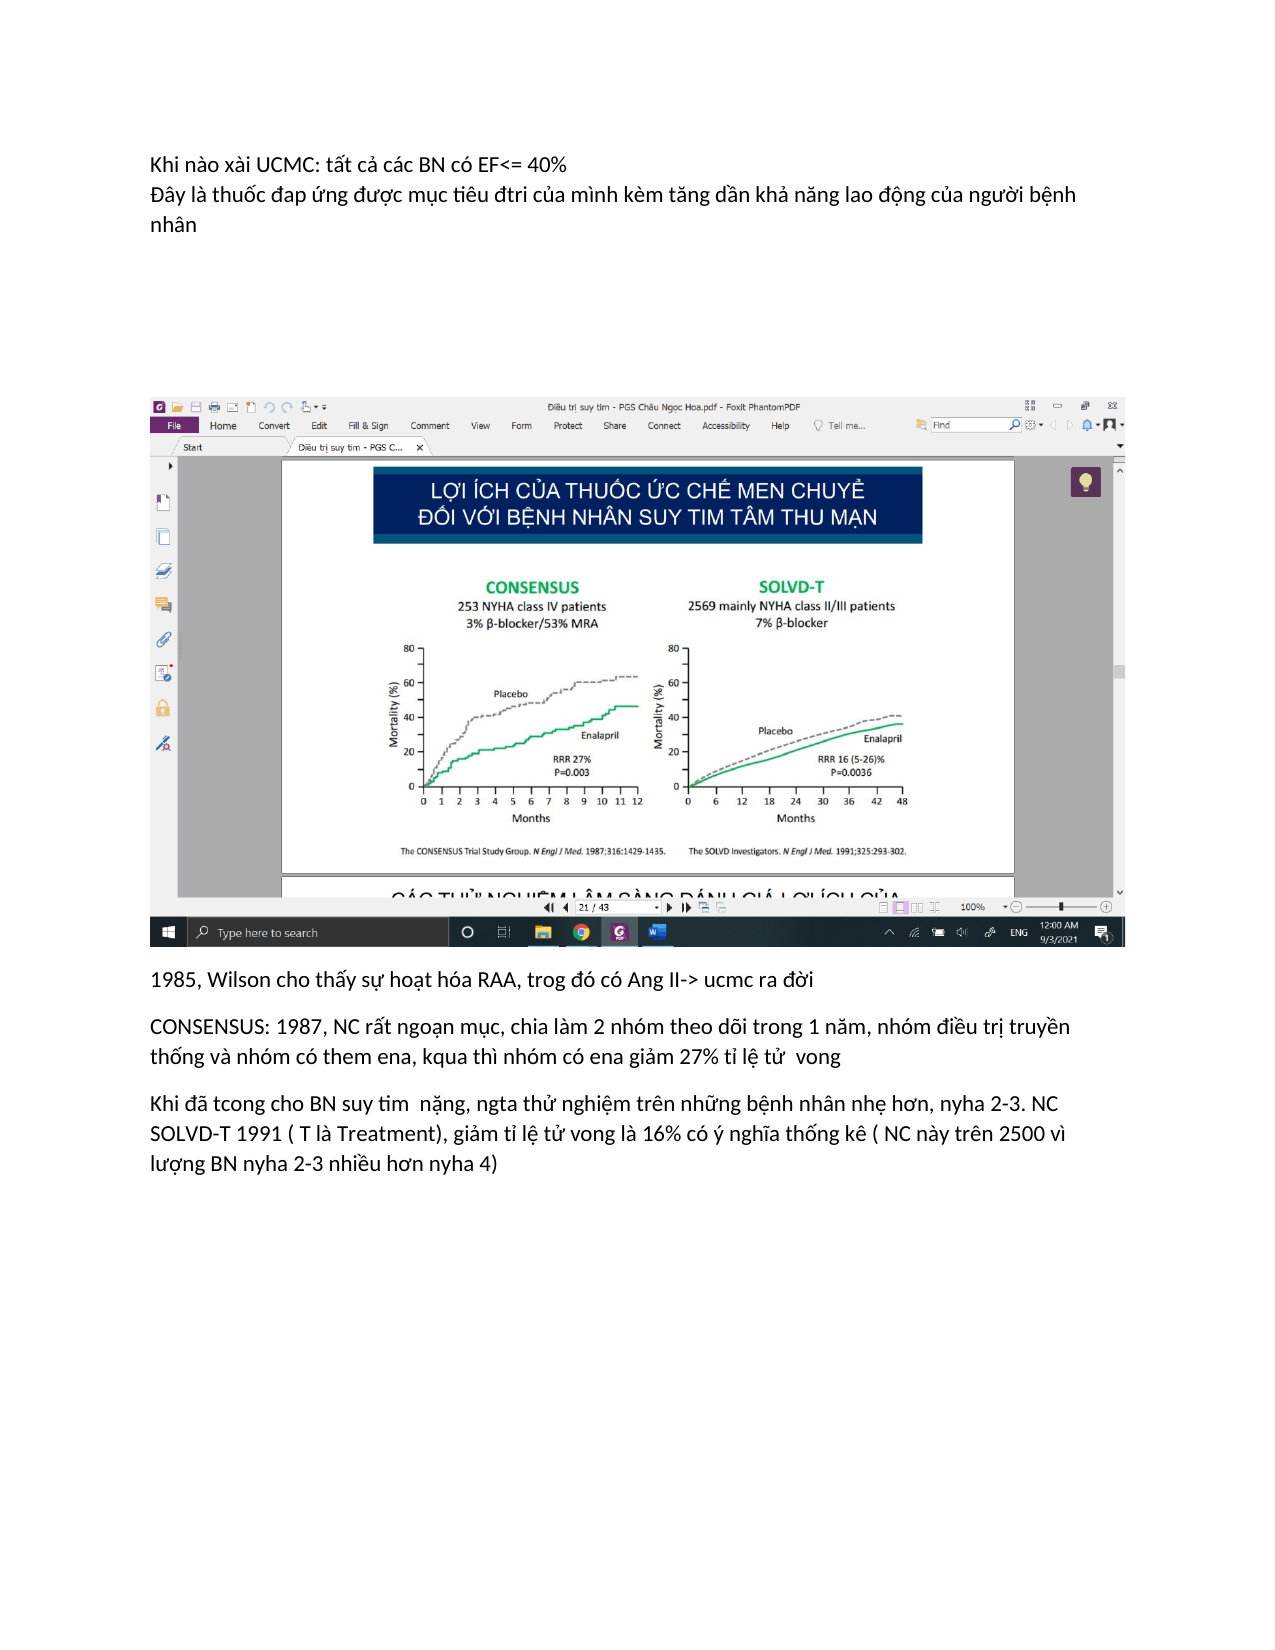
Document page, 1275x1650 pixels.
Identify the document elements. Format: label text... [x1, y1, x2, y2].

text CONSENSUS: 1987, NC rất ngoạn mục, chia làm 2 nhóm theo dõi trong 1 năm, nhóm điều trị truyền thống và nhóm có them ena, kqua thì nhóm có ena giảm 27% tỉ lệ tử vong [150, 1012, 1125, 1070]
text Khi đã tcong cho BN suy tim nặng, ngta thử nghiệm trên những bệnh nhân nhẹ hơn, nyha 2-3. NC SOLVD-T 1991 ( T là Treatment), giảm tỉ lệ tử vong là 16% có ý nghĩa thống kê ( NC này trên 2500 vì lượng BN nyha 2-3 nhiều hơn nyha 4) [150, 1089, 1125, 1178]
text 1985, Wilson cho thấy sự hoạt hóa RAA, trog đó có Ang II-> ucmc ra đời [150, 965, 1125, 993]
picture [150, 397, 1125, 947]
text Khi nào xài UCMC: tất cả các BN có EF<= 40% Đây là thuốc đap ứng được mục tiêu đtri của mình kèm tăng dần khả năng lao động của người bệnh nhân [150, 150, 1125, 238]
